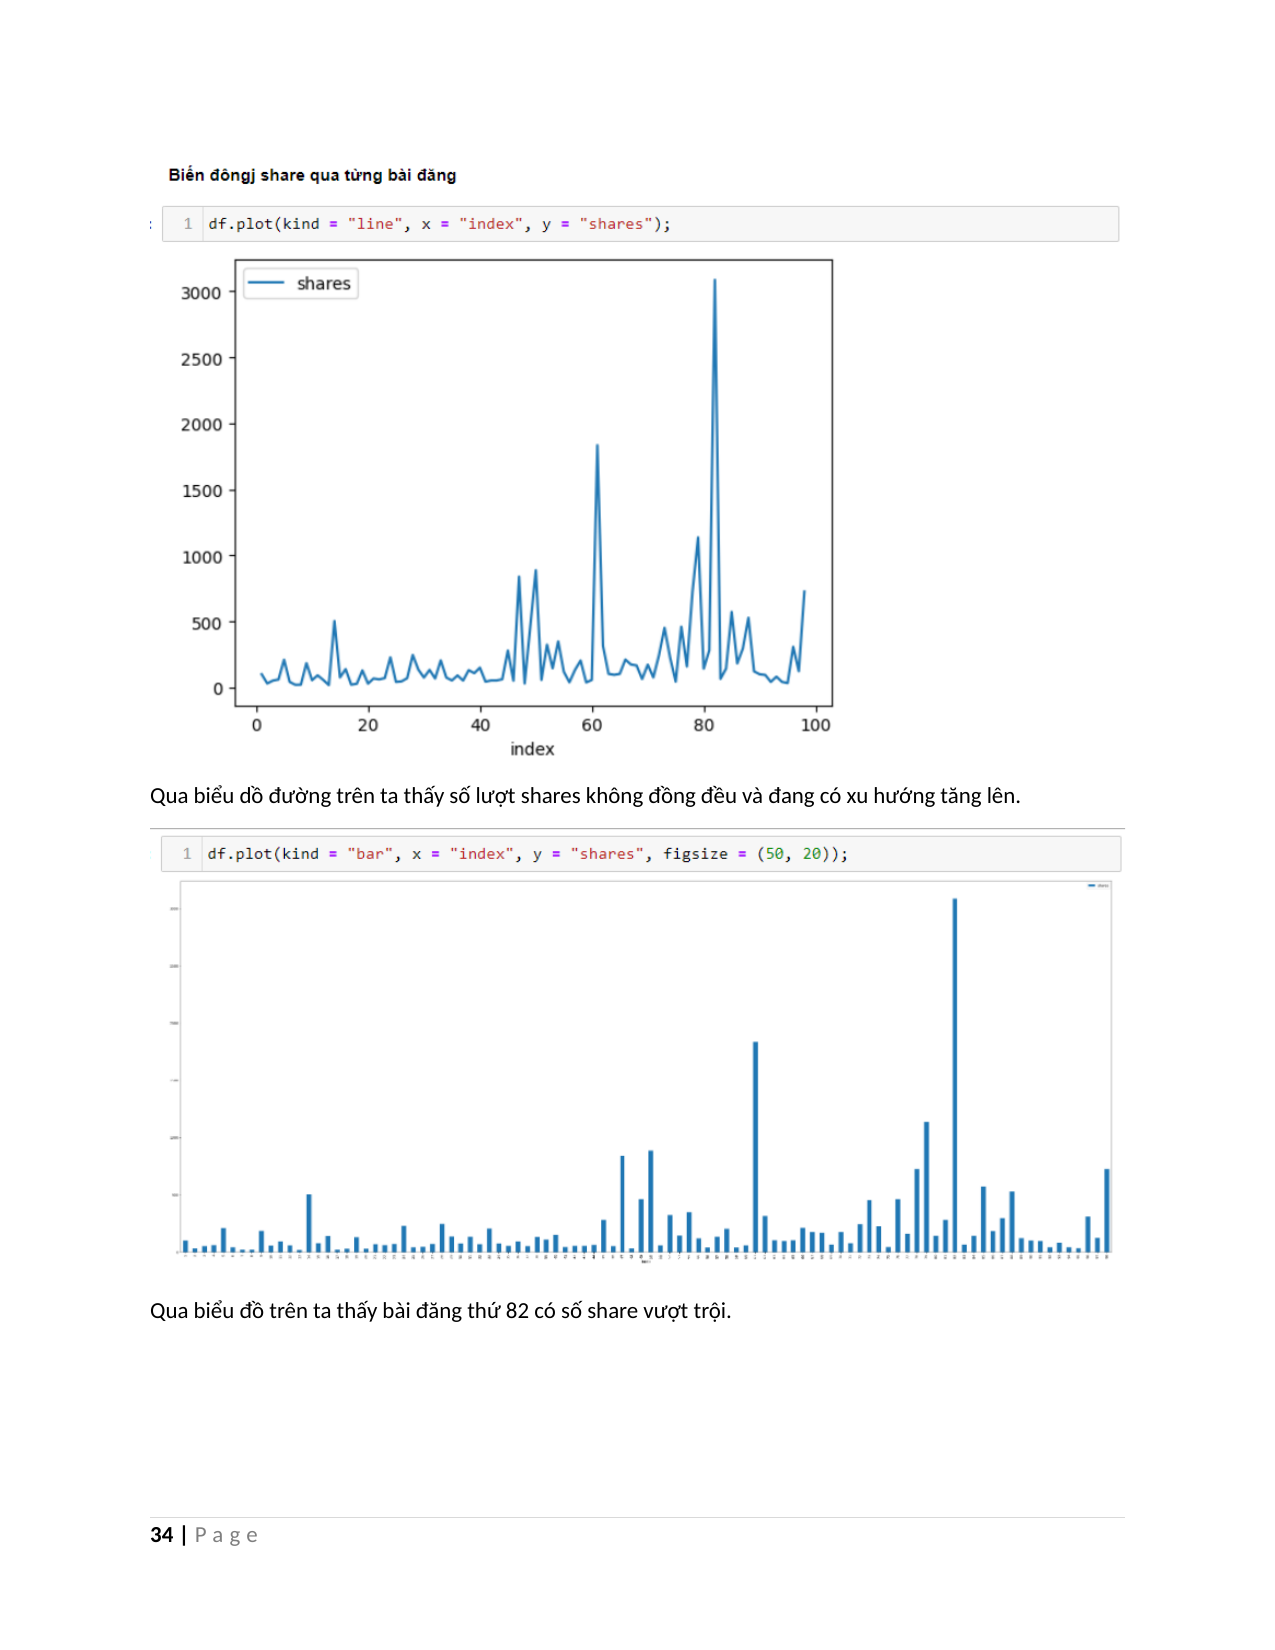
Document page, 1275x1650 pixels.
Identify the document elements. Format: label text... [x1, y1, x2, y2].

picture [150, 150, 1125, 762]
text Qua biểu đồ trên ta thấy bài đăng thứ 82 có số share vượt trội. [150, 1296, 1125, 1324]
picture [150, 827, 1125, 1278]
text Qua biểu dồ đường trên ta thấy số lượt shares không đồng đều và đang có xu hướng tăng lên. [150, 781, 1125, 809]
